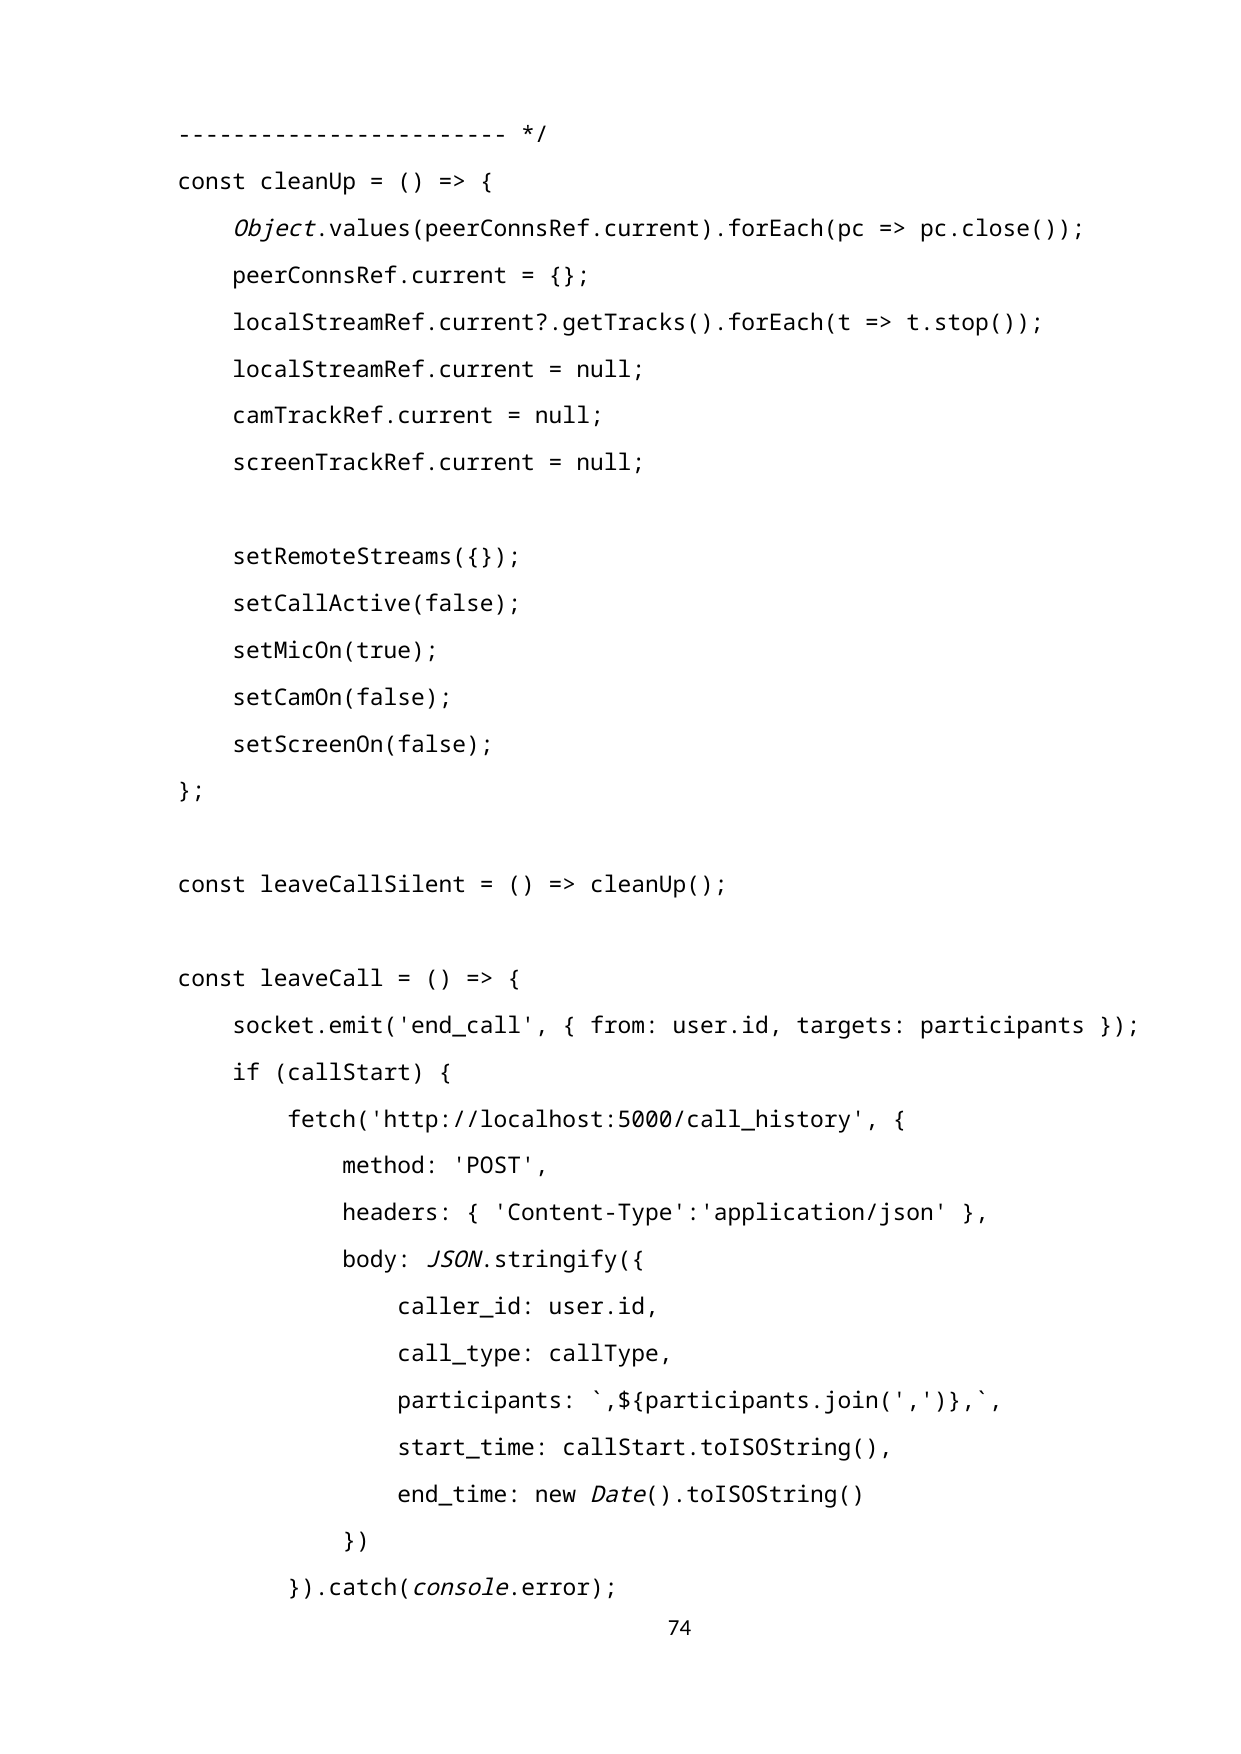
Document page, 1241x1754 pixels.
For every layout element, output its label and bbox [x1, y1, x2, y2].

text [177, 118, 1181, 1602]
